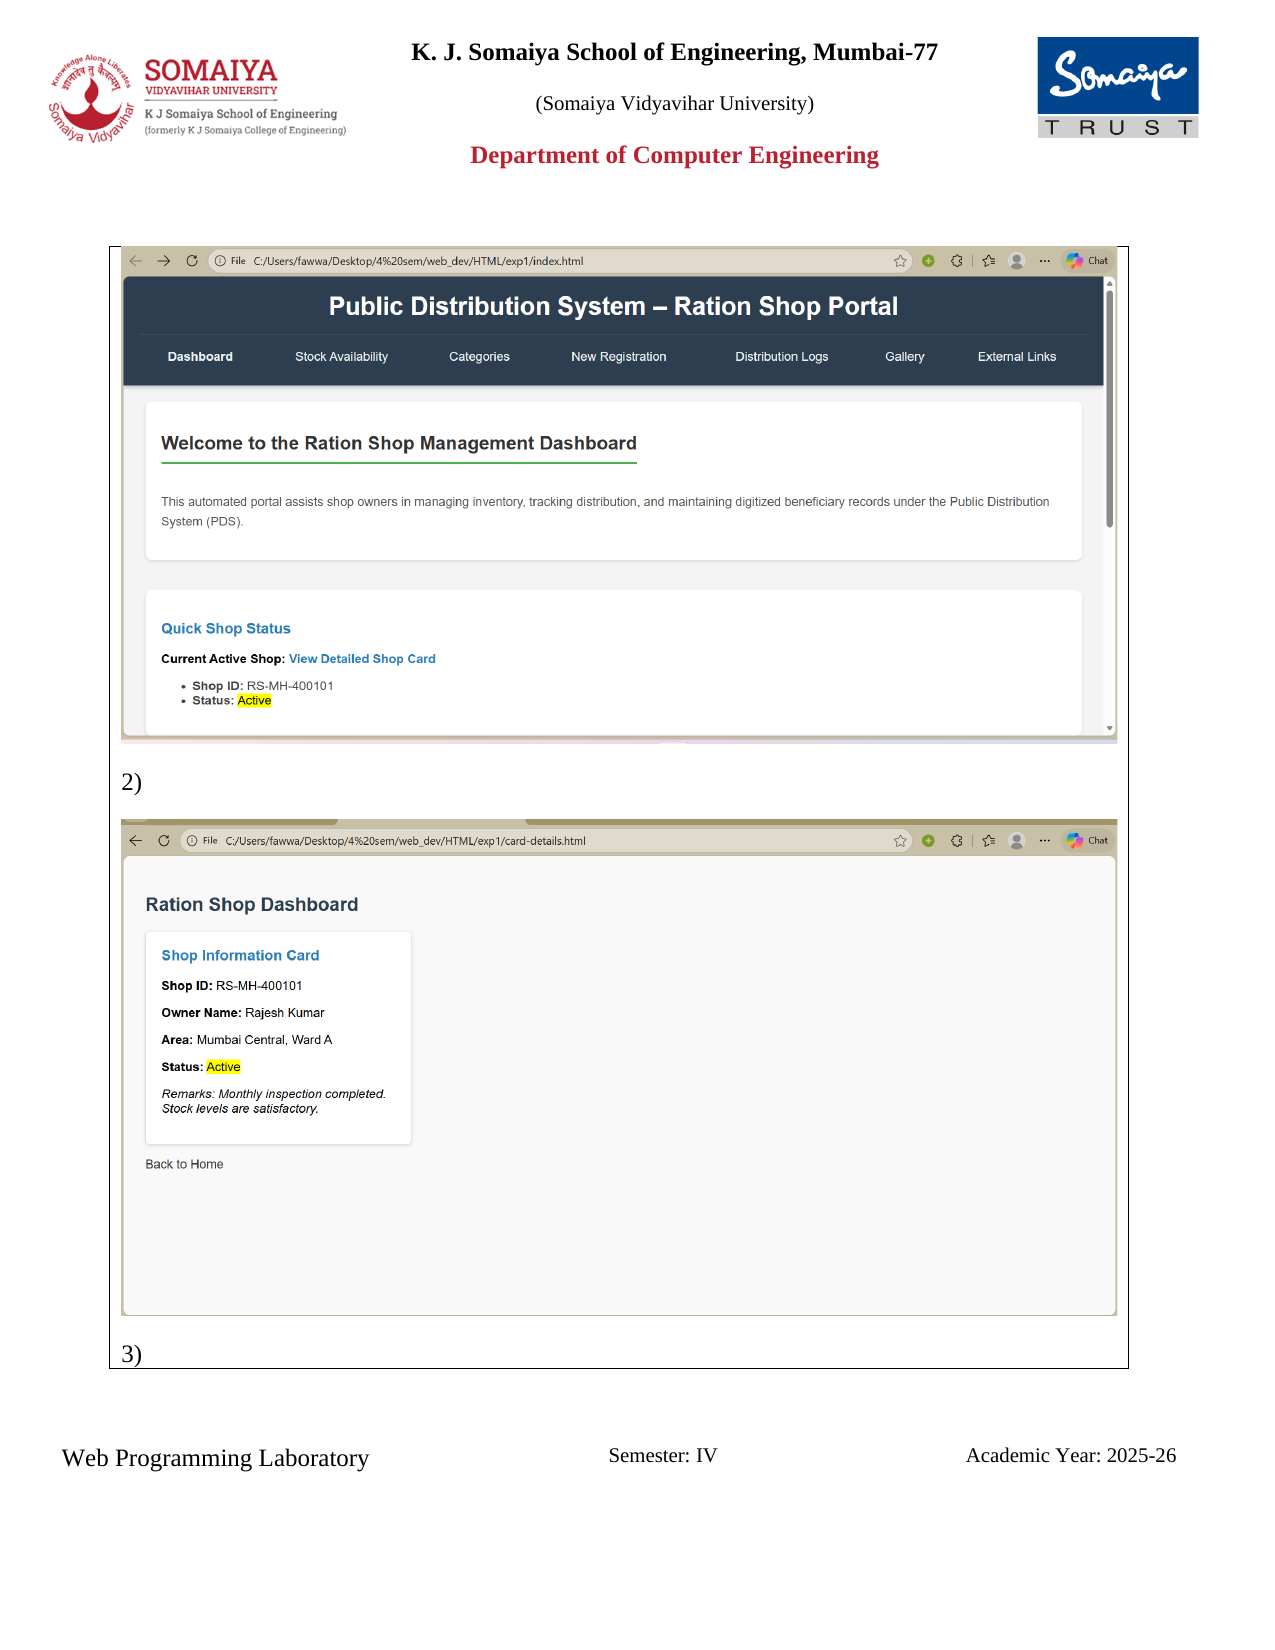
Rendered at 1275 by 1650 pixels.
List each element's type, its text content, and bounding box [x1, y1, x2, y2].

picture [1037, 37, 1199, 138]
picture [121, 819, 1118, 1316]
picture [121, 246, 1118, 744]
table_cell 1) 2) 3) 4) 5) 6) 7) 8) [110, 247, 1128, 1368]
picture [20, 37, 355, 149]
